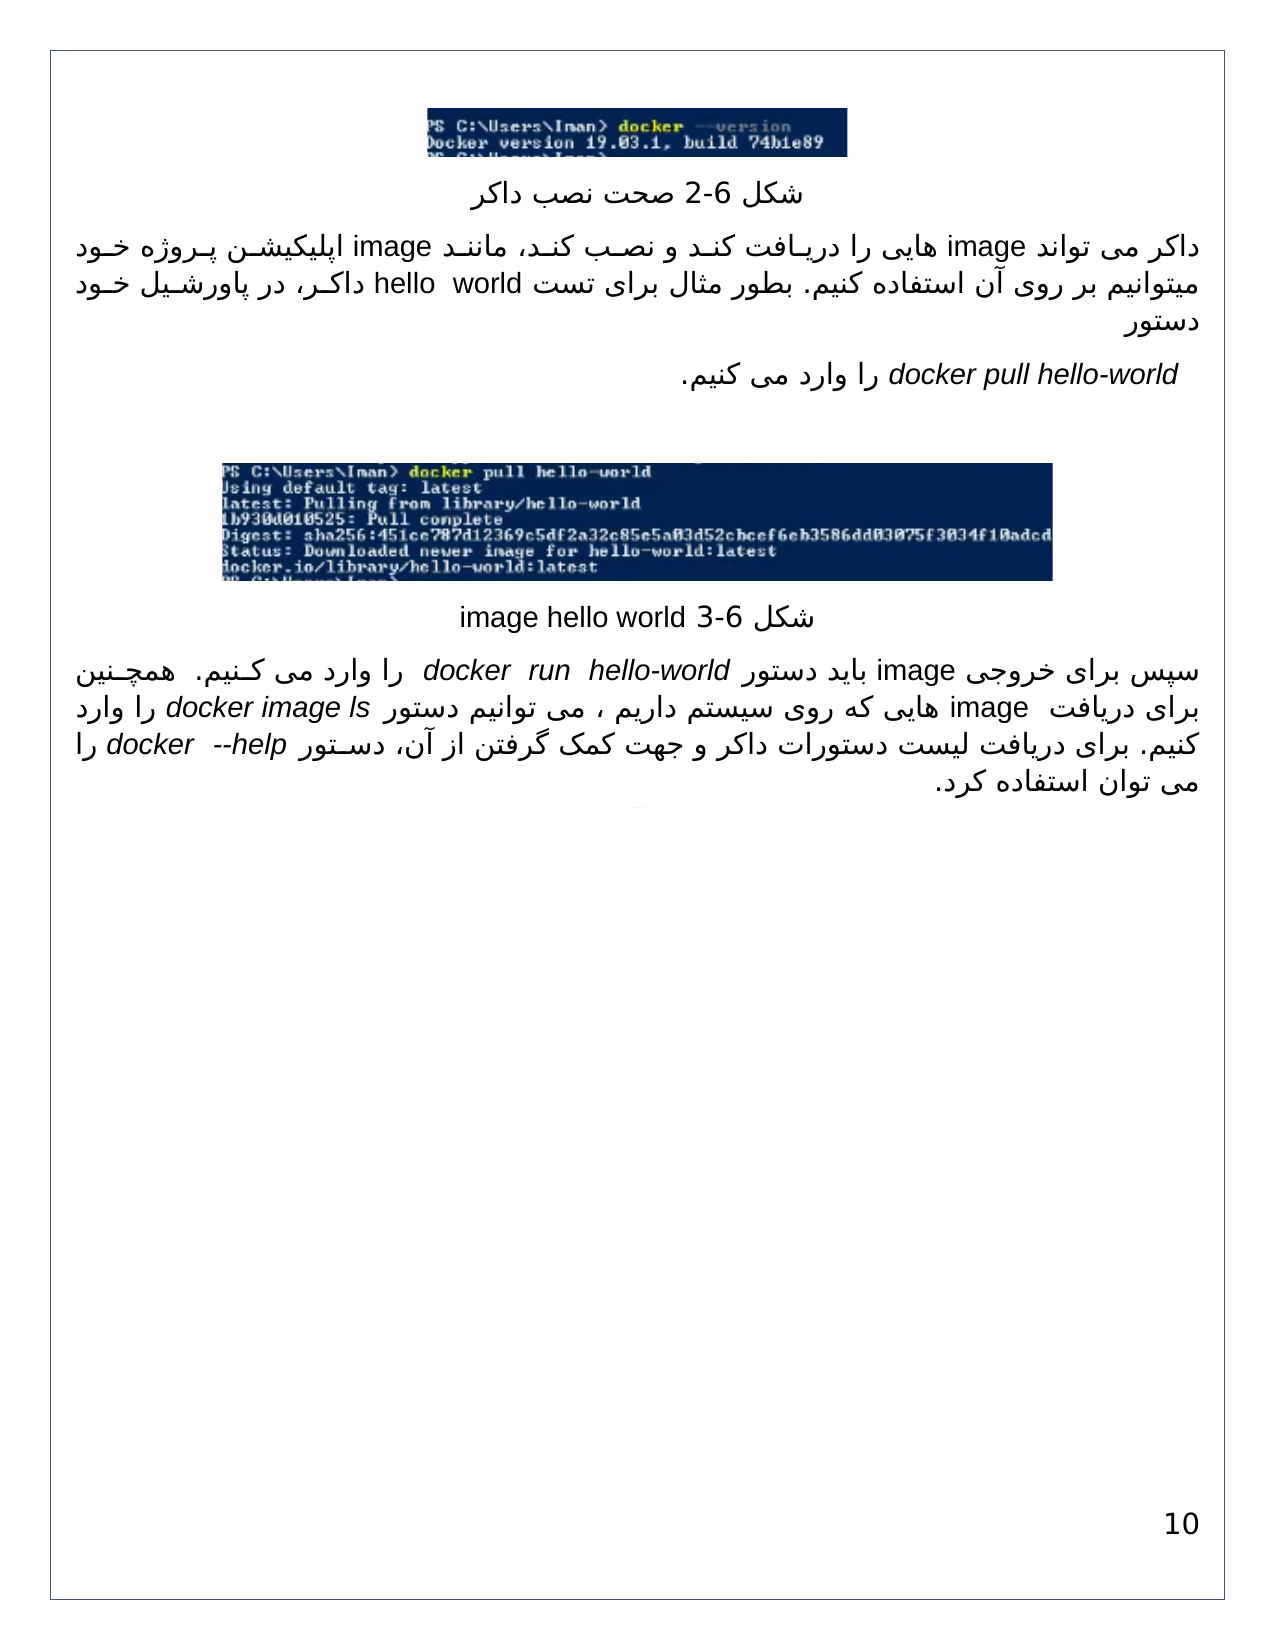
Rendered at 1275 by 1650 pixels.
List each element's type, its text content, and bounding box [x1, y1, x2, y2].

text docker pull hello-world را وارد می کنیم. [75, 357, 1200, 391]
text شکل 6-3 image hello world [75, 600, 1200, 634]
text سپس برای خروجی image باید دستور docker run hello-world را وارد می کنیم. همچنین برای دریافت image هایی که روی سیستم داریم ، می توانیم دستور docker image ls را وارد کنیم. برای دریافت لیست دستورات داکر و جهت کمک گرفتن از آن، دستور docker --help را می توان استفاده کرد. [75, 653, 1200, 798]
text شکل 6-2 صحت نصب داکر [75, 176, 1200, 210]
picture [427, 108, 848, 157]
picture [222, 463, 1053, 581]
text داکر می تواند image هایی را دریافت کند و نصب کند، مانند image اپلیکیشن پروژه خود میتوانیم بر روی آن استفاده کنیم. بطور مثال برای تست hello world داکر، در پاورشیل خود دستور [75, 229, 1200, 337]
